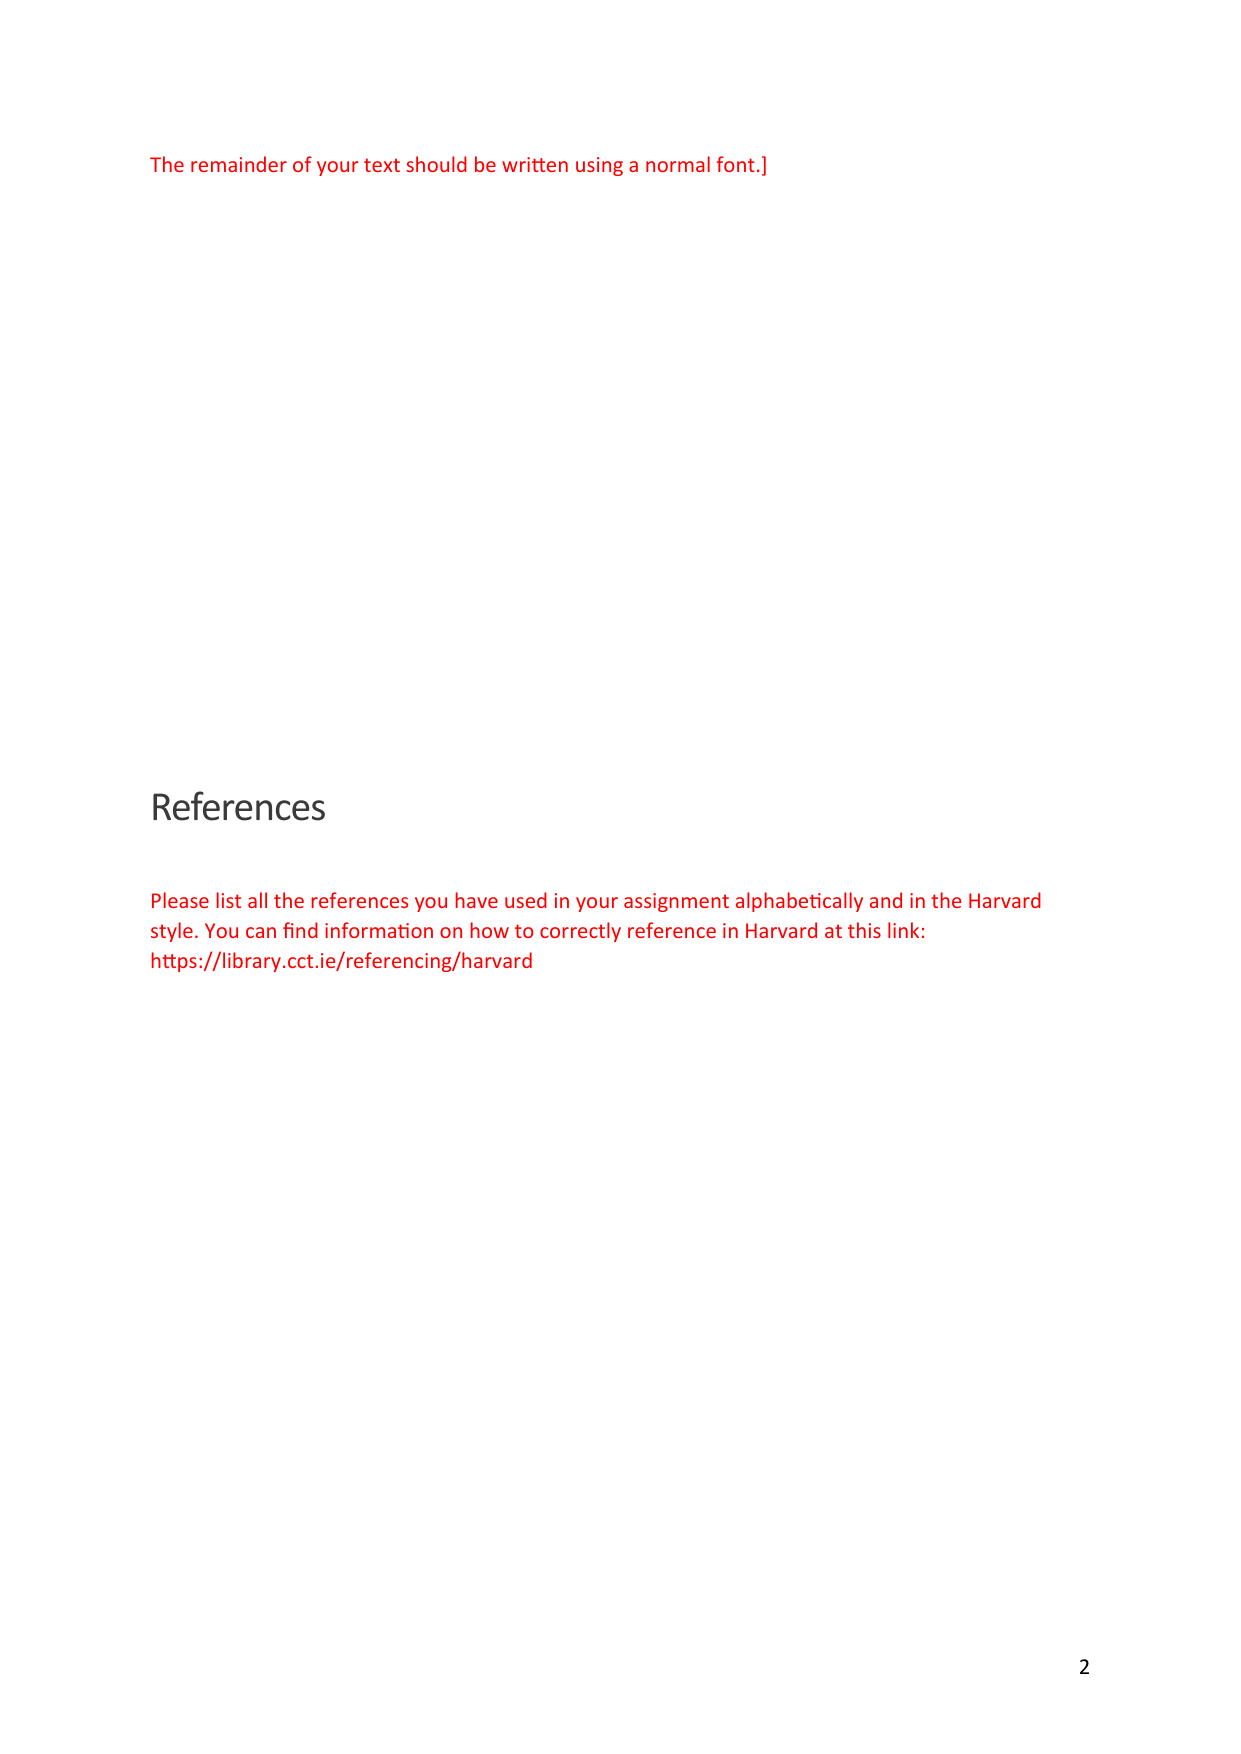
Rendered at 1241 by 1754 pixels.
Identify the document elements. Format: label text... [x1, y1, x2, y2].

text The remainder of your text should be written using a normal font.] [150, 150, 1090, 178]
subtitle References [150, 780, 1090, 831]
text Please list all the references you have used in your assignment alphabetically and in the Harvard style. You can find information on how to correctly reference in Harvard at this link: https://library.cct.ie/referencing/harvard [150, 886, 1090, 975]
